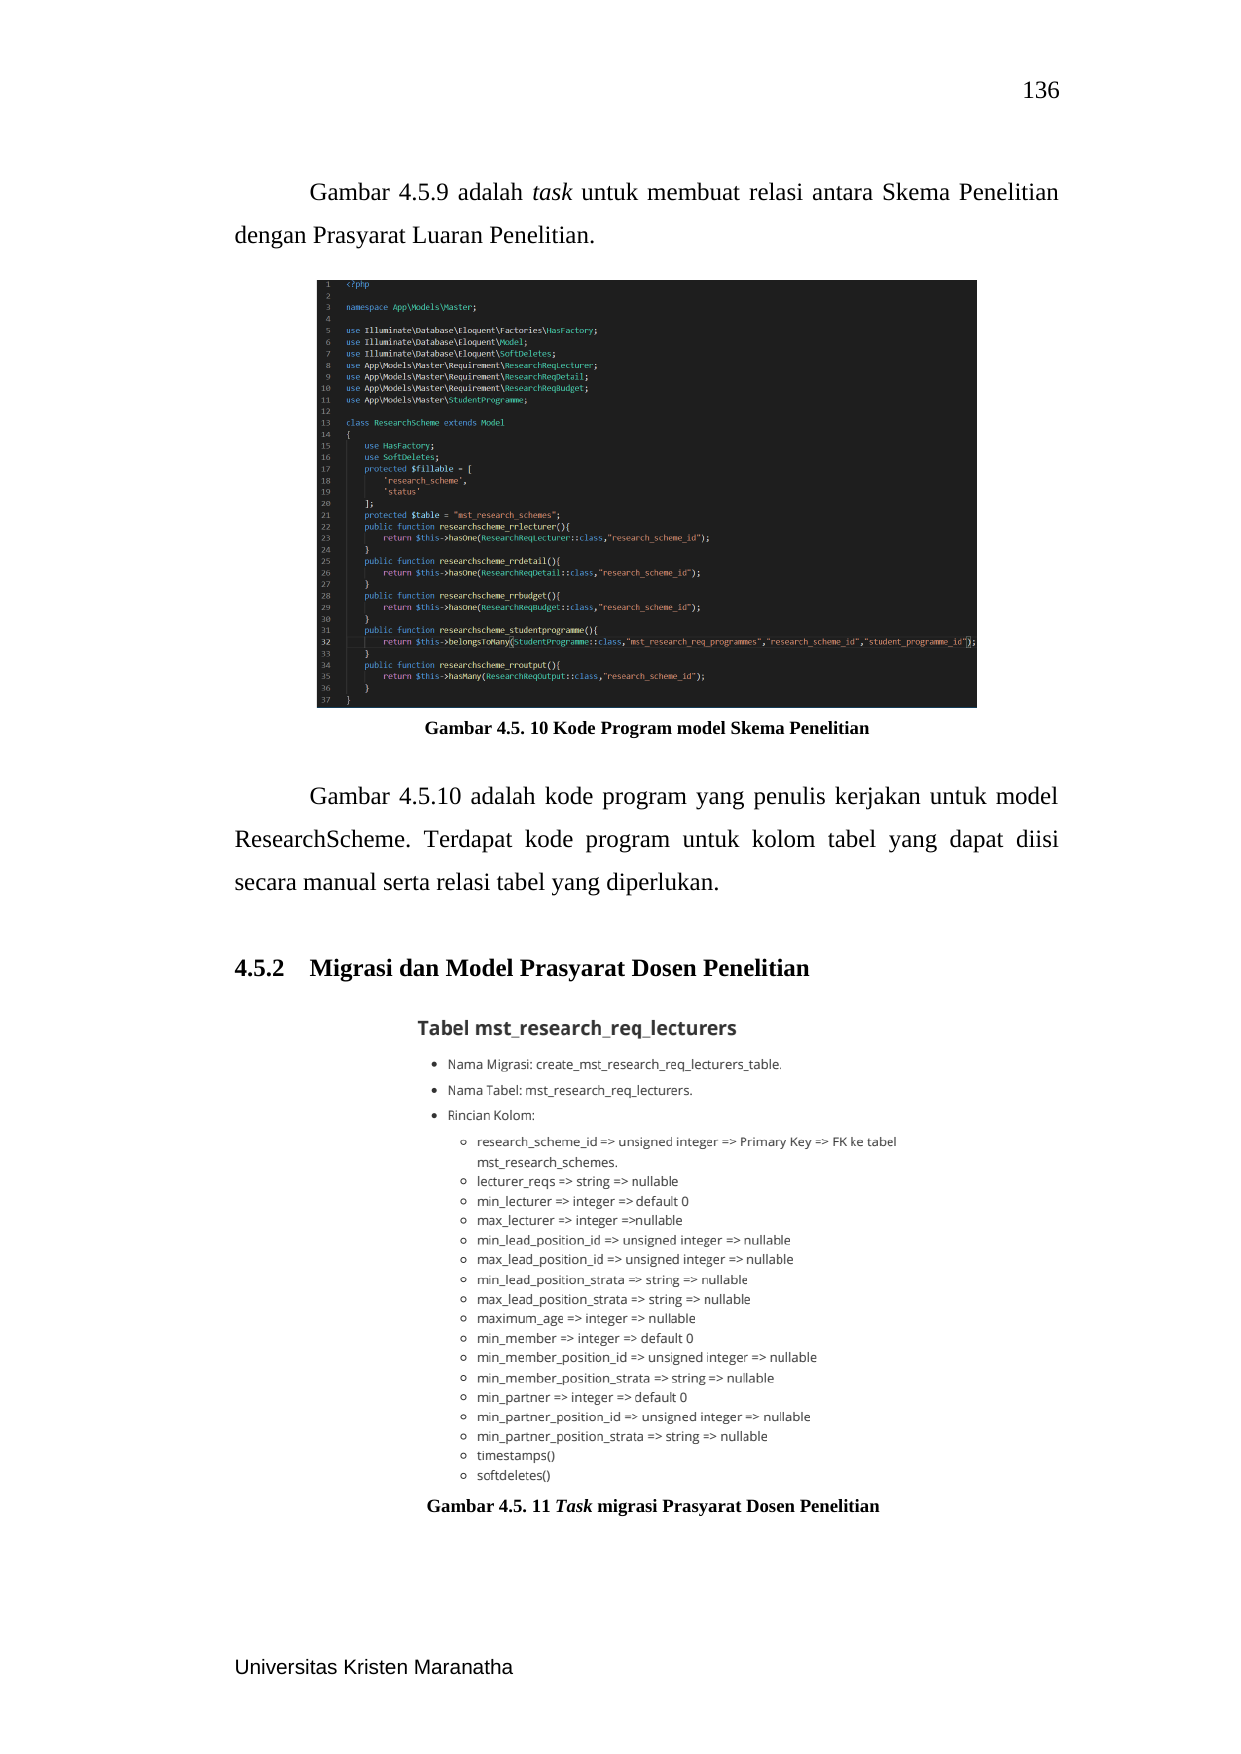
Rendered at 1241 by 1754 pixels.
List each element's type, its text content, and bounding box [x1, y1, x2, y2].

subtitle 4.5.2 Migrasi dan Model Prasyarat Dosen Penelitian [234, 953, 1059, 982]
text Gambar 4.5.9 adalah task untuk membuat relasi antara Skema Penelitian dengan Prasyarat Luaran Penelitian. [234, 177, 1059, 249]
picture [381, 1003, 926, 1486]
picture [316, 280, 977, 708]
text Gambar 4.5.10 adalah kode program yang penulis kerjakan untuk model ResearchScheme. Terdapat kode program untuk kolom tabel yang dapat diisi secara manual serta relasi tabel yang diperlukan. [234, 781, 1059, 896]
